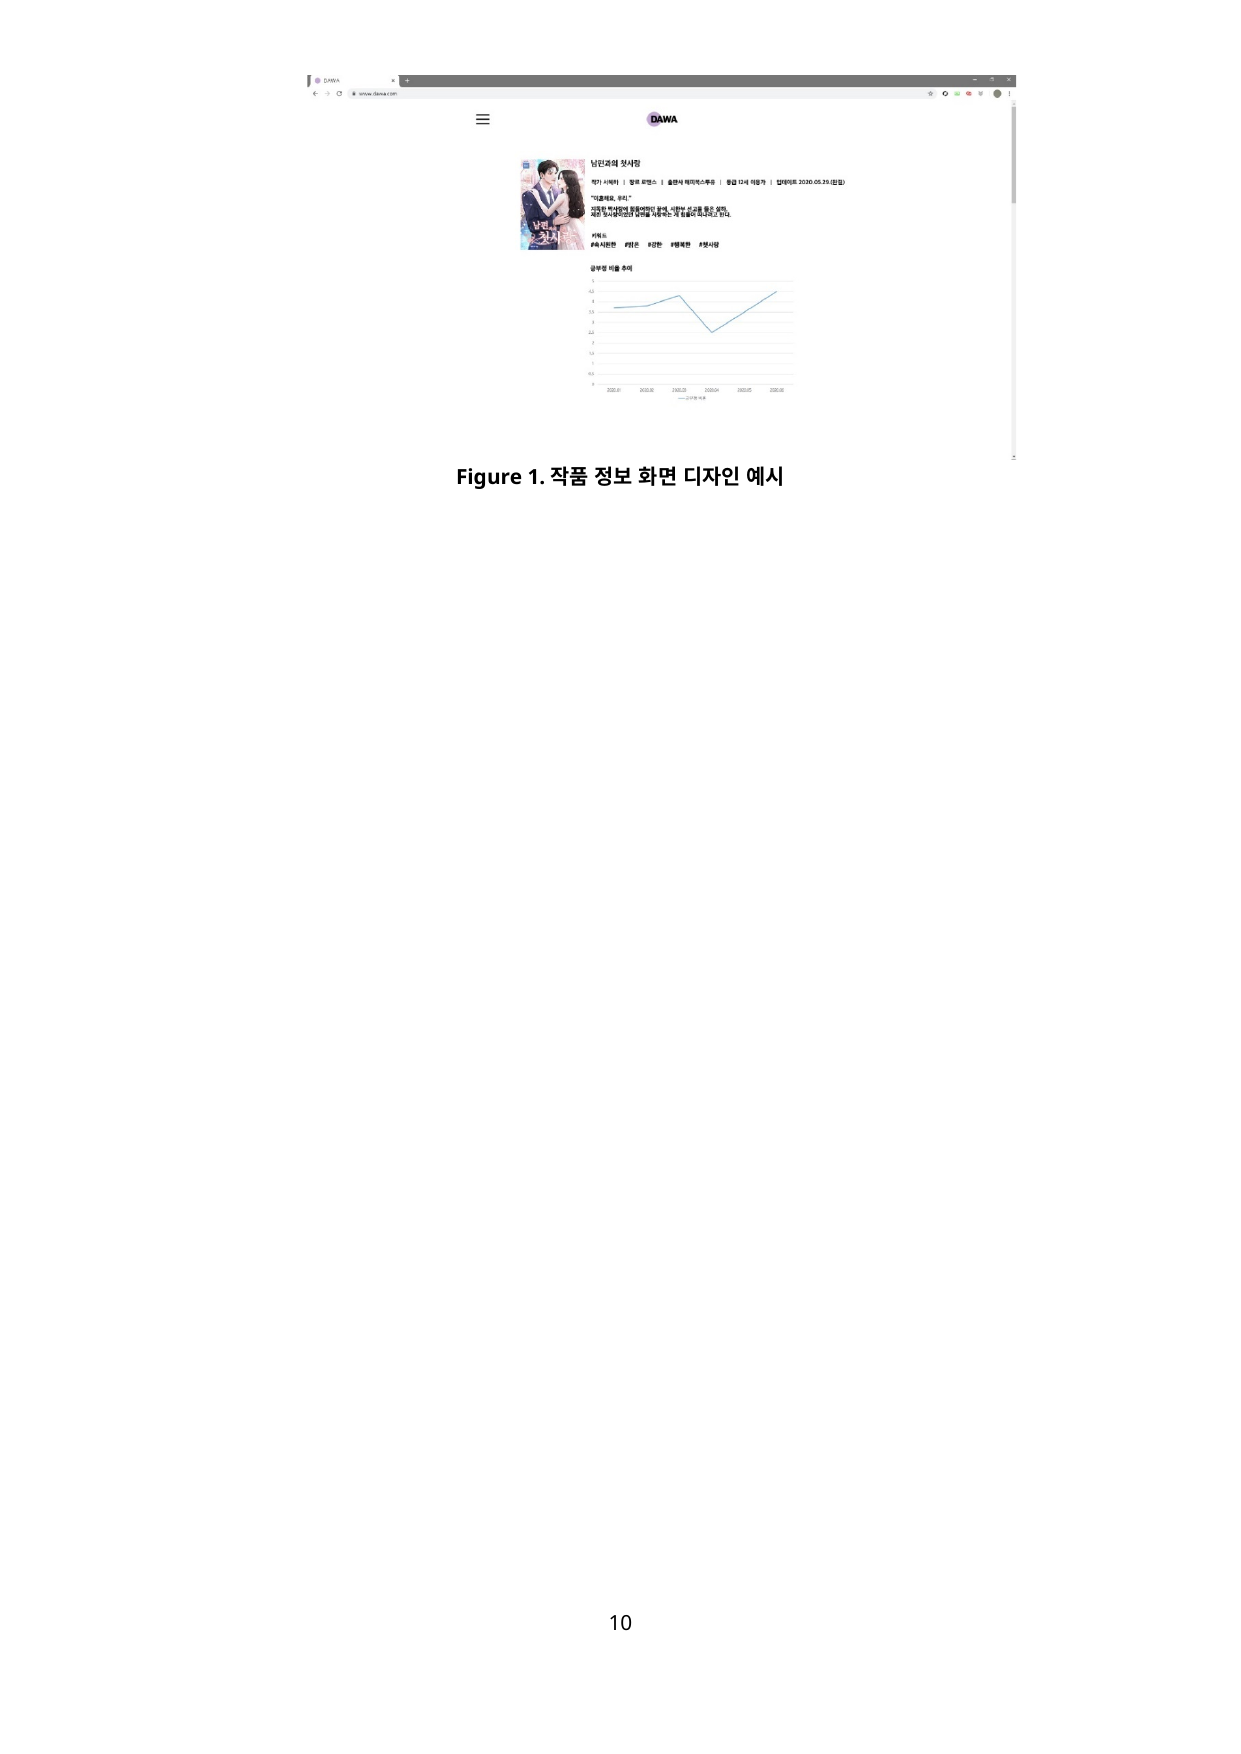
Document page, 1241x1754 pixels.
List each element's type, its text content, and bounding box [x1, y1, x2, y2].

picture [307, 75, 1017, 460]
text Figure 1. 작품 정보 화면 디자인 예시 [75, 460, 1165, 490]
